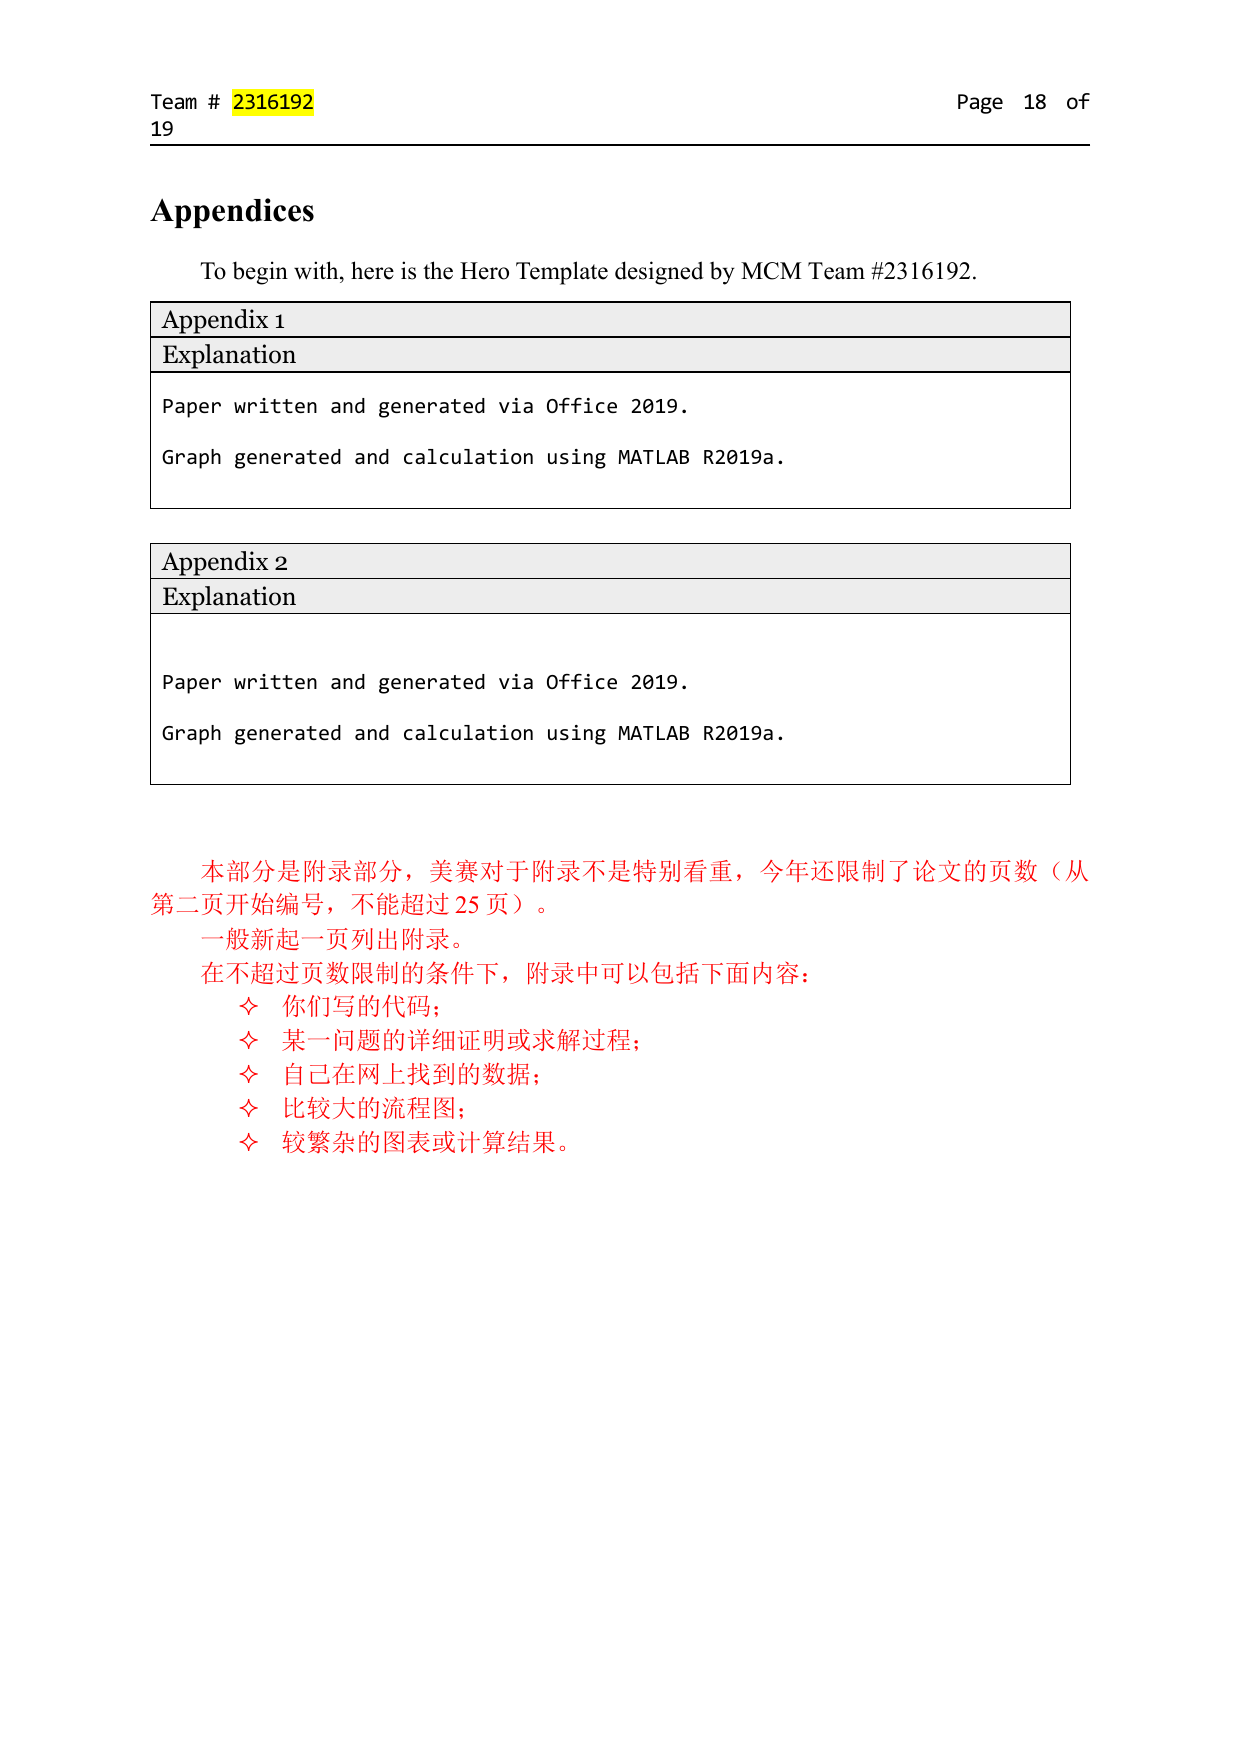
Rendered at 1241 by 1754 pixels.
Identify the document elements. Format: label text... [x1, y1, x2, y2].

text 本部分是附录部分，美赛对于附录不是特别看重，今年还限制了论文的页数（从第二页开始编号，不能超过25页）。 [150, 853, 1090, 921]
text To begin with, here is the Hero Template designed by MCM Team #2316192. [200, 257, 1090, 284]
table_header Appendix 2 [151, 544, 1070, 578]
table_cell Explanation [151, 338, 1070, 371]
table_header Appendix 1 [151, 303, 1070, 336]
subtitle Appendices [150, 176, 1090, 244]
list 你们写的代码； [237, 989, 1090, 1023]
text 一般新起一页列出附录。 [150, 921, 1090, 955]
list 某一问题的详细证明或求解过程； [237, 1023, 1090, 1057]
list 自己在网上找到的数据； [237, 1057, 1090, 1091]
list 较繁杂的图表或计算结果。 [237, 1125, 1090, 1159]
text 在不超过页数限制的条件下，附录中可以包括下面内容： [150, 955, 1090, 989]
table_cell Paper written and generated via Office 2019. Graph generated and calculation using MATLAB R2019a. [151, 373, 1070, 508]
list 比较大的流程图； [237, 1091, 1090, 1125]
table_cell Paper written and generated via Office 2019. Graph generated and calculation using MATLAB R2019a. [151, 614, 1070, 784]
table_cell Explanation [151, 579, 1070, 613]
